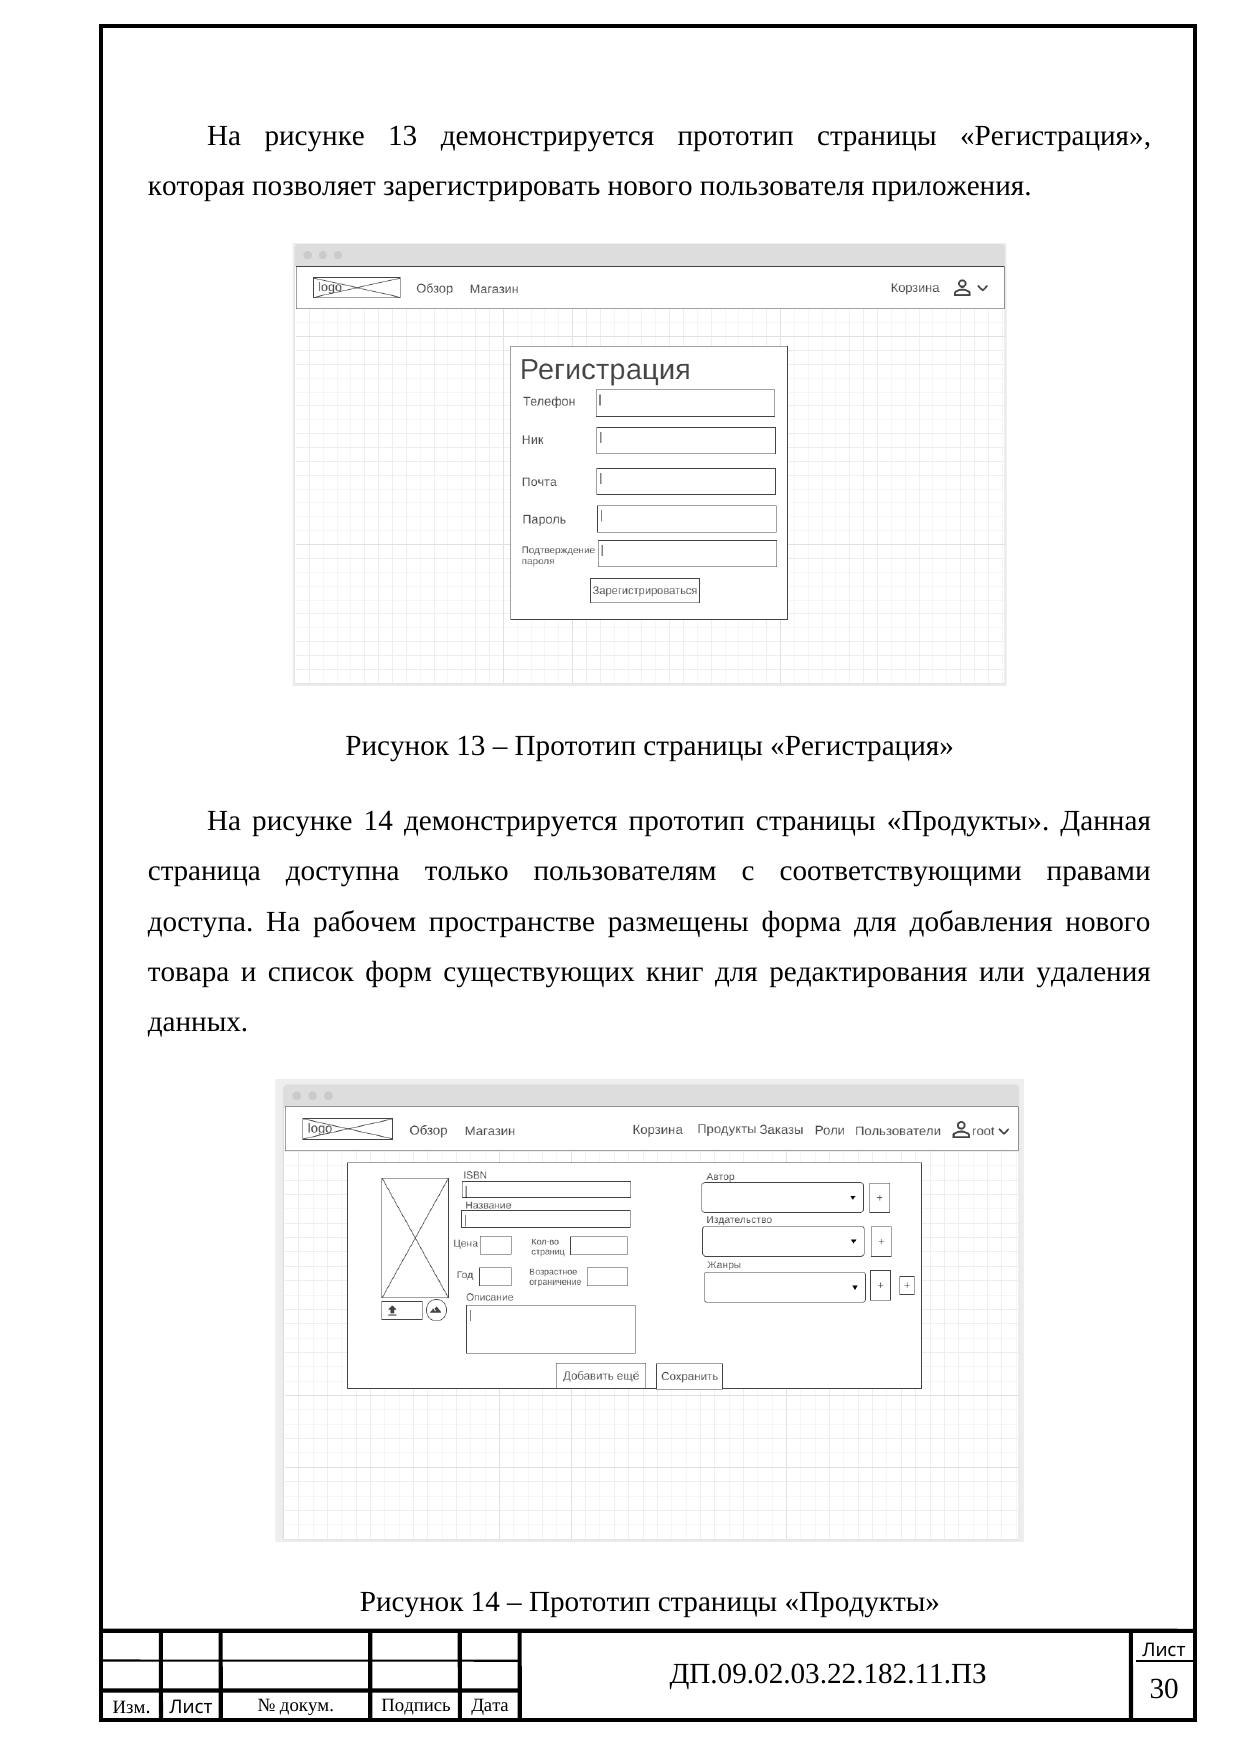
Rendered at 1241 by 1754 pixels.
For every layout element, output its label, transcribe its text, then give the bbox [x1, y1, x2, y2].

text На рисунке 14 демонстрируется прототип страницы «Продукты». Данная страница доступна только пользователям с соответствующими правами доступа. На рабочем пространстве размещены форма для добавления нового товара и список форм существующих книг для редактирования или удаления данных. [148, 803, 1152, 1038]
picture [275, 1079, 1024, 1542]
text На рисунке 13 демонстрируется прототип страницы «Регистрация», которая позволяет зарегистрировать нового пользователя приложения. [148, 118, 1152, 202]
text Рисунок 14 – Прототип страницы «Продукты» [118, 1584, 1181, 1617]
picture [292, 243, 1007, 686]
text Рисунок 13 – Прототип страницы «Регистрация» [118, 728, 1181, 761]
